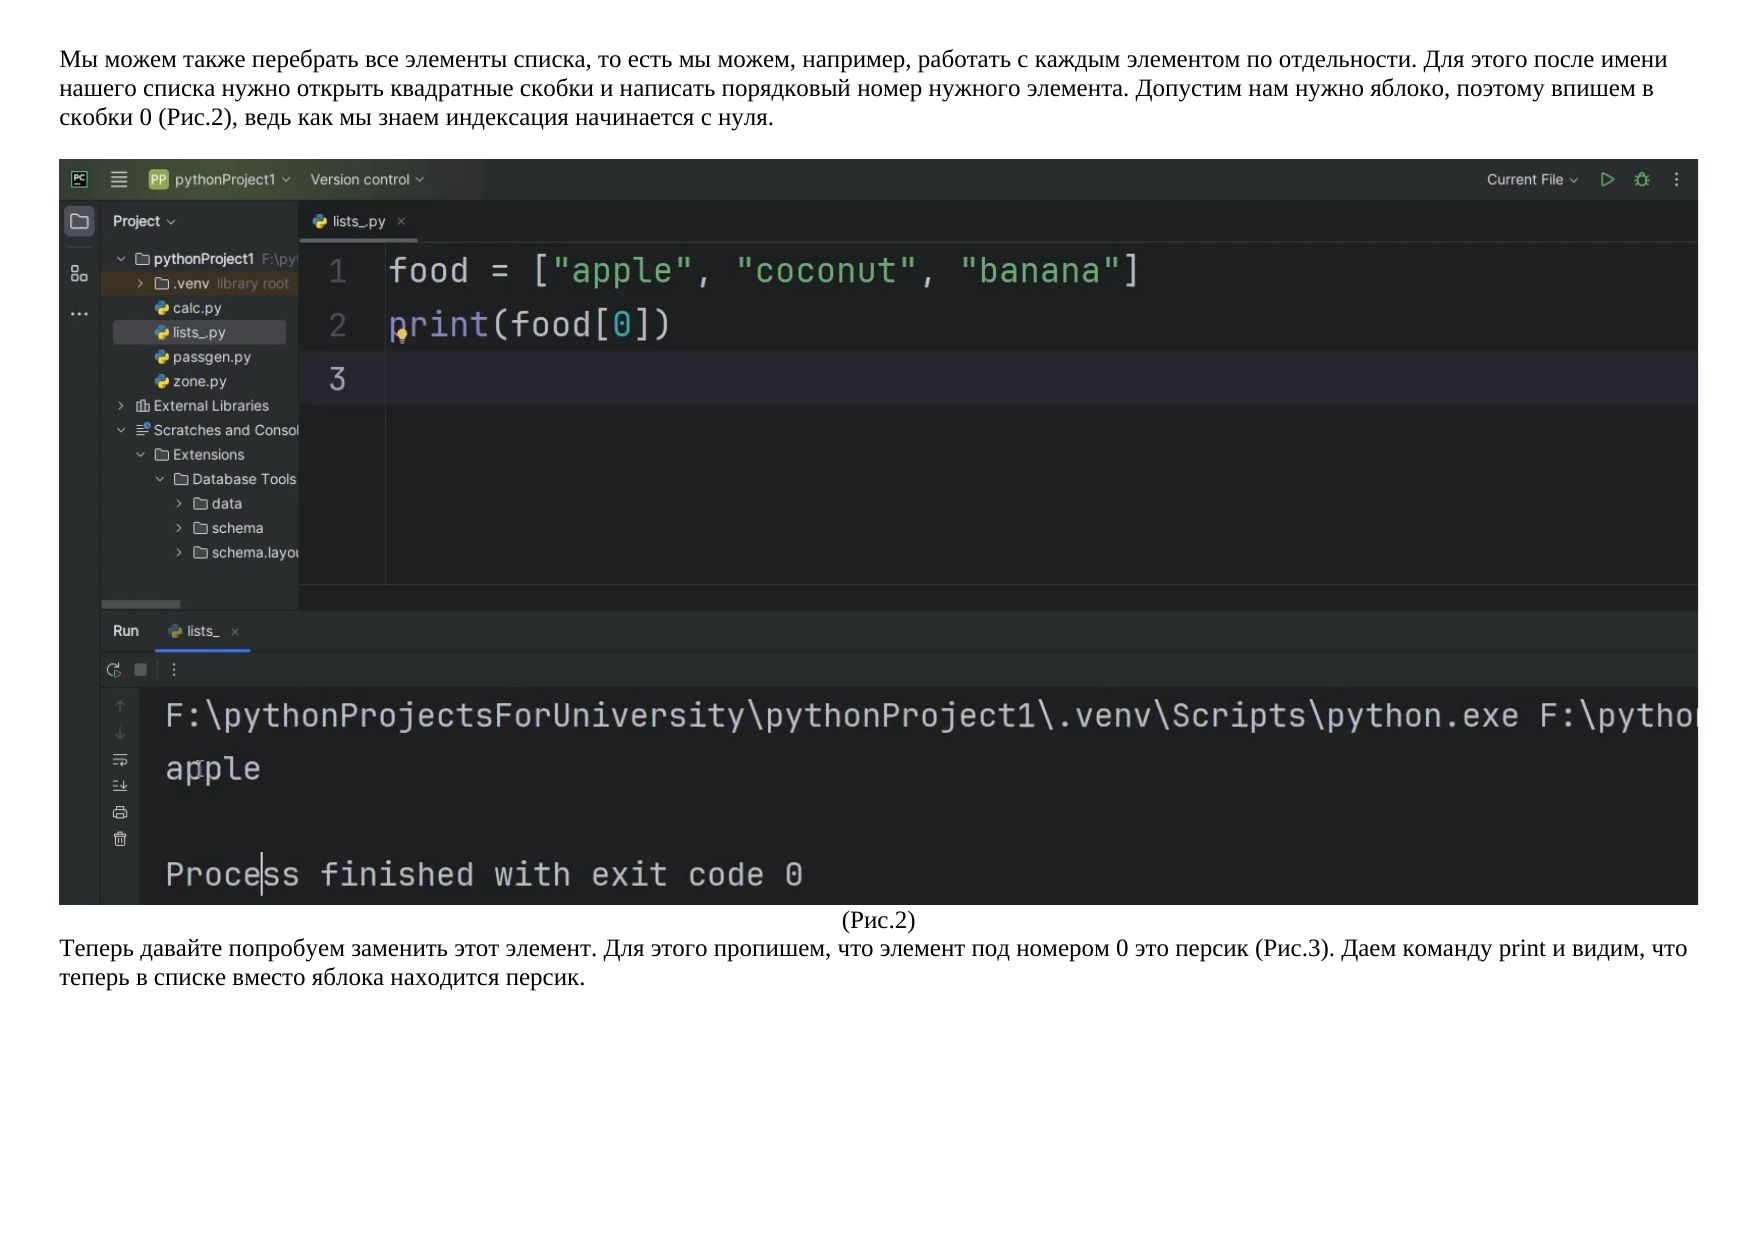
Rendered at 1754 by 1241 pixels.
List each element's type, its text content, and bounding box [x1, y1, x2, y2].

picture [59, 159, 1699, 905]
text (Рис.2) [59, 905, 1698, 933]
text Теперь давайте попробуем заменить этот элемент. Для этого пропишем, что элемент под номером 0 это персик (Рис.3). Даем команду print и видим, что теперь в списке вместо яблока находится персик. [59, 933, 1698, 991]
text Мы можем также перебрать все элементы списка, то есть мы можем, например, работать с каждым элементом по отдельности. Для этого после имени нашего списка нужно открыть квадратные скобки и написать порядковый номер нужного элемента. Допустим нам нужно яблоко, поэтому впишем в скобки 0 (Рис.2), ведь как мы знаем индексация начинается с нуля. [59, 44, 1698, 131]
